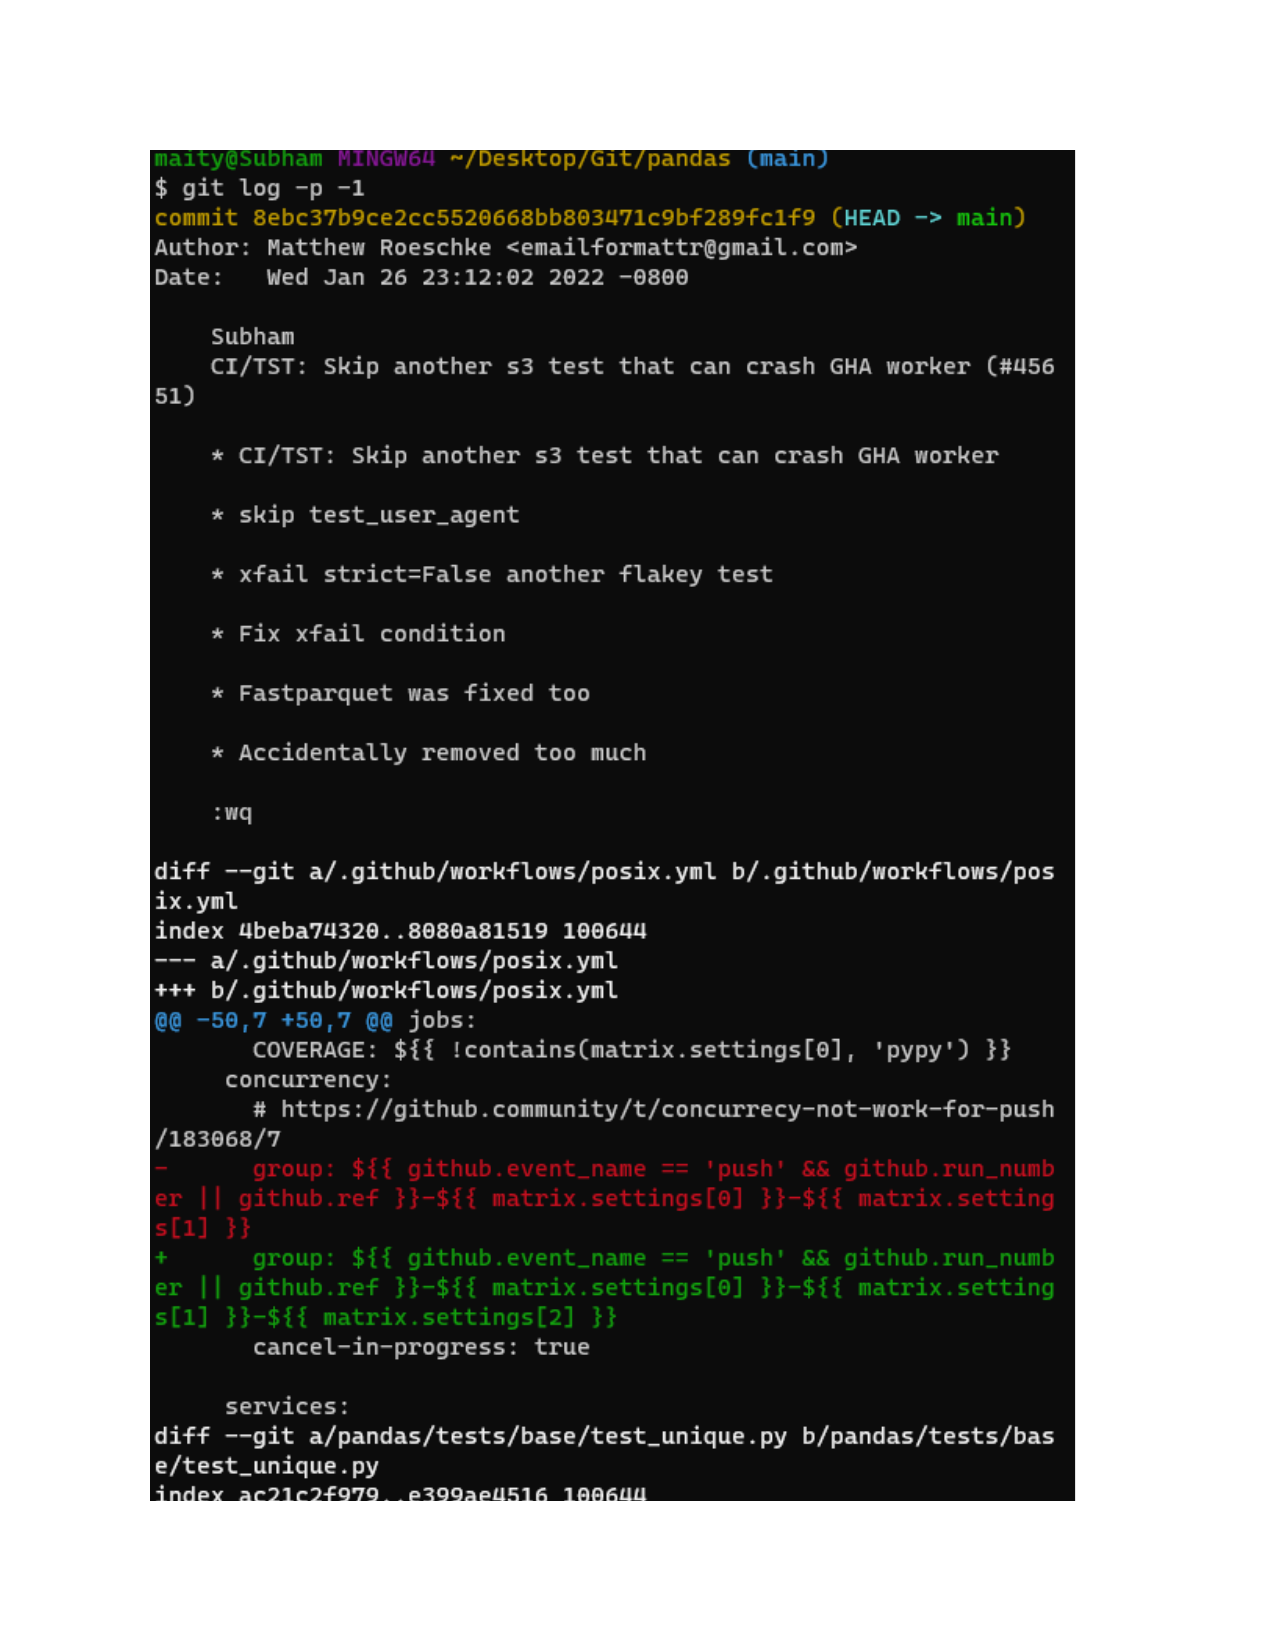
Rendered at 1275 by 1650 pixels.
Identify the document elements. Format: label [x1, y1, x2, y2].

picture [150, 150, 1075, 1501]
